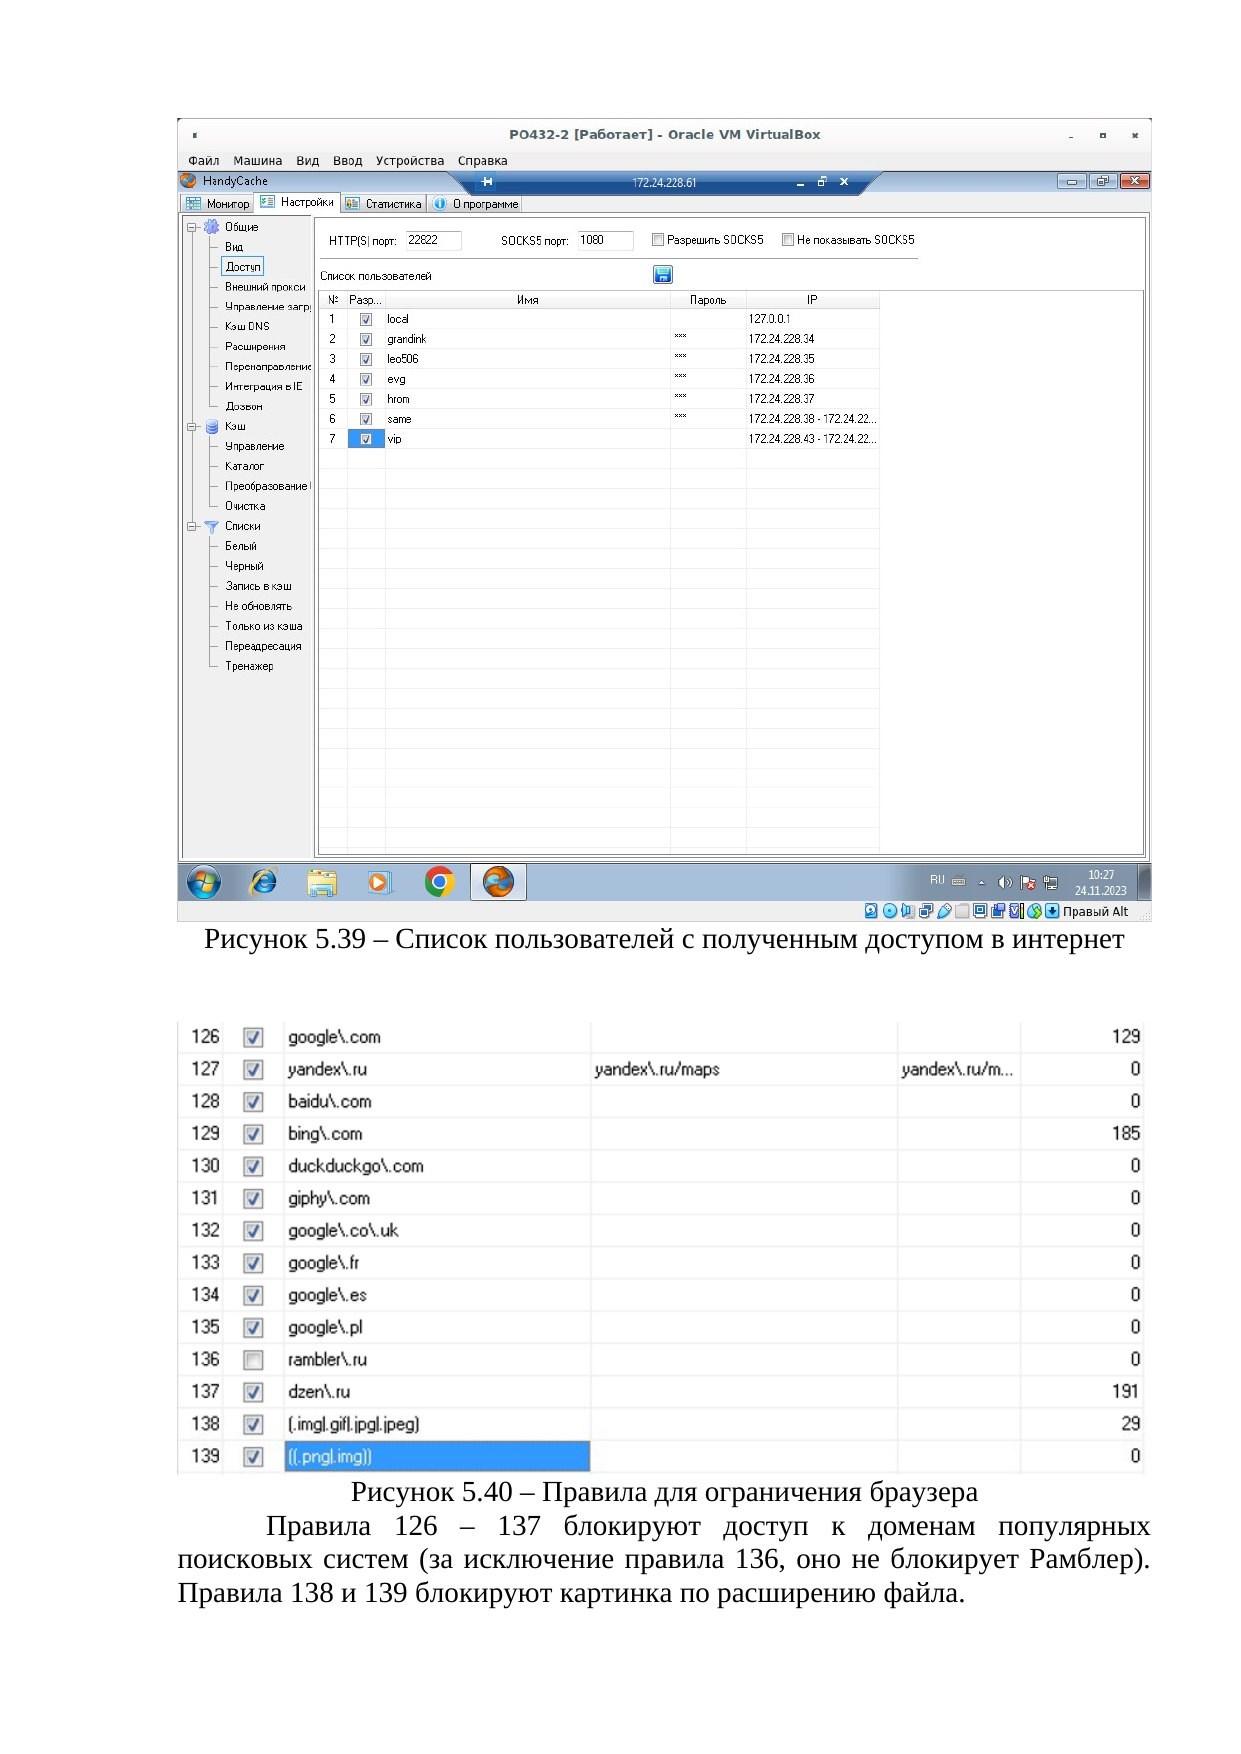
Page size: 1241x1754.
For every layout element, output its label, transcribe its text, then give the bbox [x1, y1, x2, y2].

picture [177, 1022, 1152, 1475]
text Правила 126 – 137 блокируют доступ к доменам популярных поисковых систем (за исключение правила 136, оно не блокирует Рамблер). Правила 138 и 139 блокируют картинка по расширению файла. [177, 1508, 1152, 1609]
picture [177, 118, 1152, 922]
